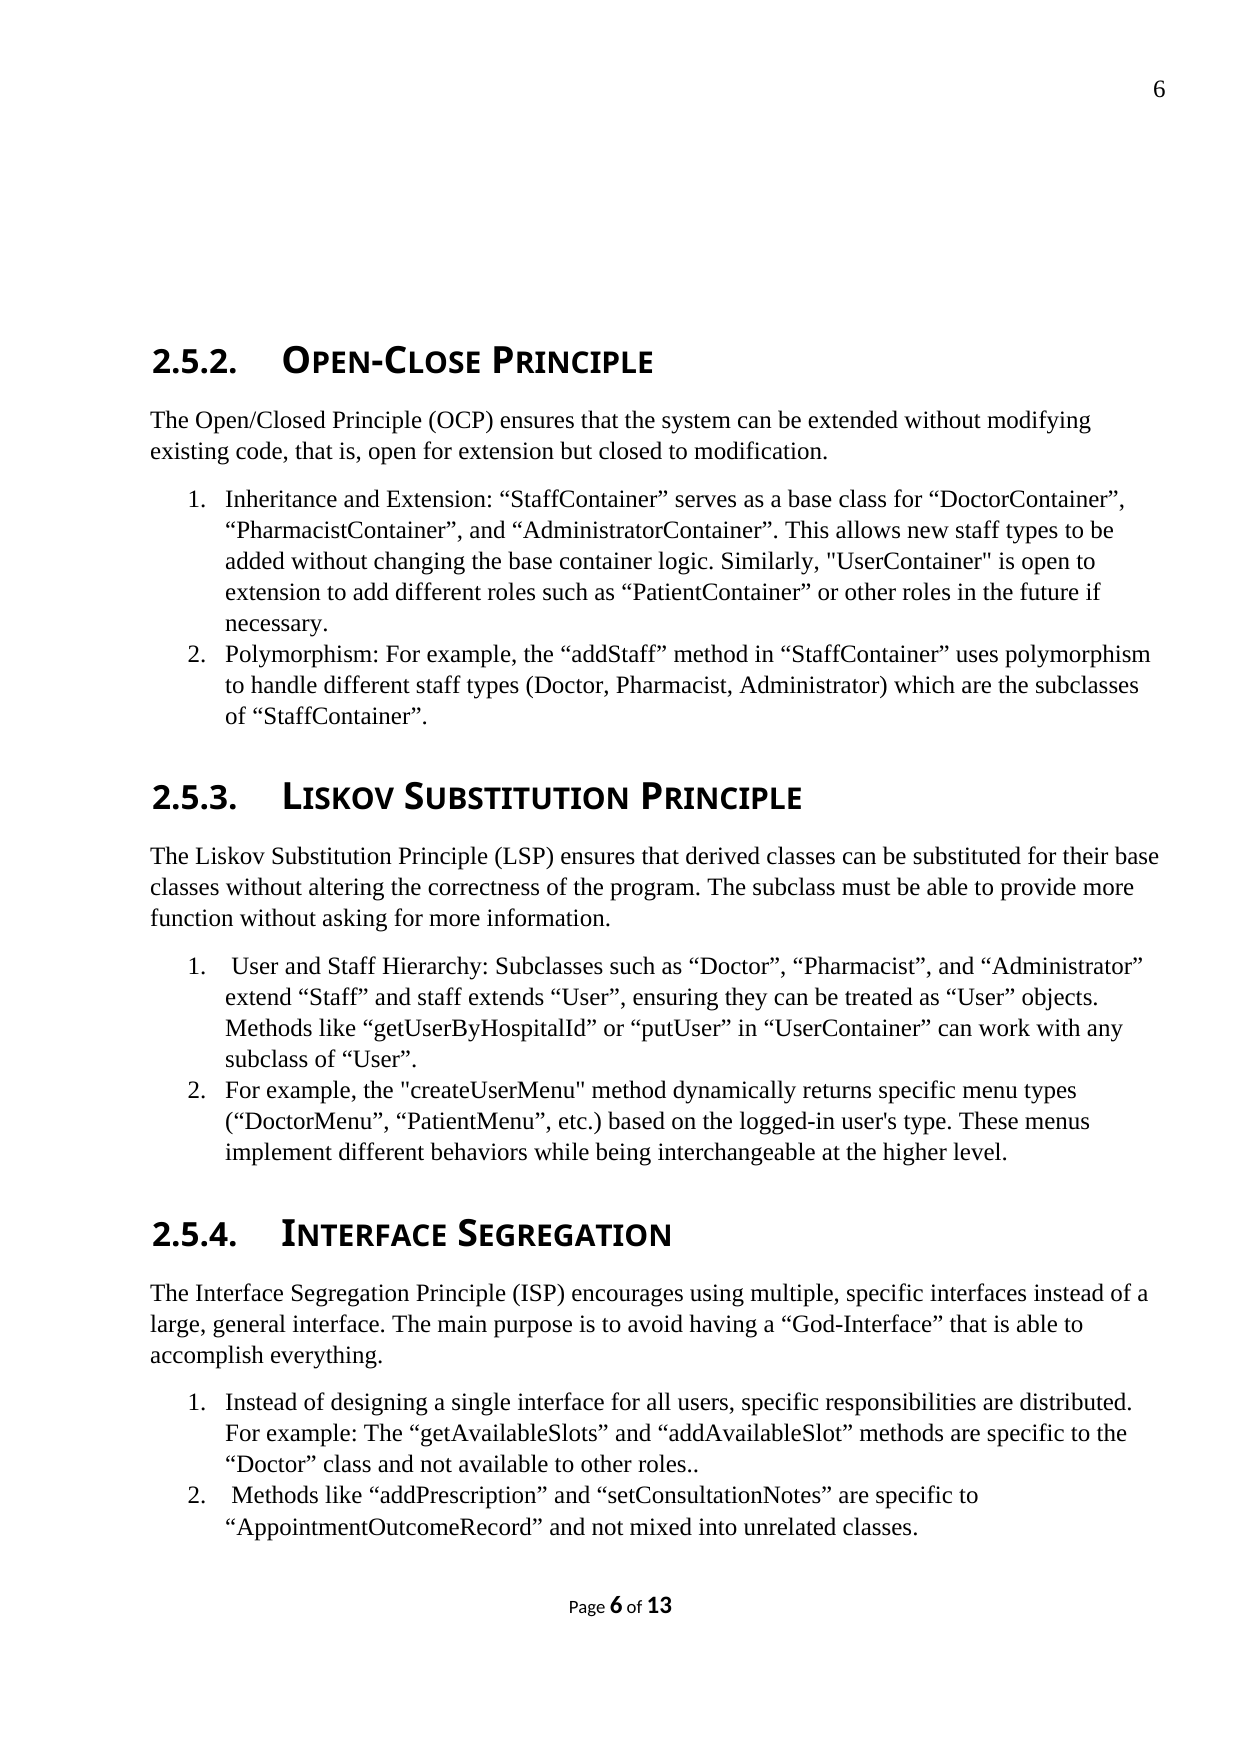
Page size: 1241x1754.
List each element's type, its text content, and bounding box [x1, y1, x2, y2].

subtitle Liskov Substitution Principle [237, 769, 1165, 821]
list User and Staff Hierarchy: Subclasses such as “Doctor”, “Pharmacist”, and “Administrator” extend “Staff” and staff extends “User”, ensuring they can be treated as “User” objects. Methods like “getUserByHospitalId” or “putUser” in “UserContainer” can work with any subclass of “User”. [187, 951, 1165, 1073]
text The Interface Segregation Principle (ISP) encourages using multiple, specific interfaces instead of a large, general interface. The main purpose is to avoid having a “God-Interface” that is able to accomplish everything. [150, 1278, 1165, 1368]
text The Open/Closed Principle (OCP) ensures that the system can be extended without modifying existing code, that is, open for extension but closed to modification. [150, 405, 1165, 465]
subtitle Open-Close Principle [237, 333, 1165, 384]
list Inheritance and Extension: “StaffContainer” serves as a base class for “DoctorContainer”, “PharmacistContainer”, and “AdministratorContainer”. This allows new staff types to be added without changing the base container logic. Similarly, "UserContainer" is open to extension to add different roles such as “PatientContainer” or other roles in the future if necessary. [187, 484, 1165, 637]
text The Liskov Substitution Principle (LSP) ensures that derived classes can be substituted for their base classes without altering the correctness of the program. The subclass must be able to provide more function without asking for more information. [150, 841, 1165, 932]
list Polymorphism: For example, the “addStaff” method in “StaffContainer” uses polymorphism to handle different staff types (Doctor, Pharmacist, Administrator) which are the subclasses of “StaffContainer”. [187, 639, 1165, 730]
subtitle Interface Segregation [237, 1206, 1165, 1257]
list Methods like “addPrescription” and “setConsultationNotes” are specific to “AppointmentOutcomeRecord” and not mixed into unrelated classes. [187, 1481, 1165, 1540]
list Instead of designing a single interface for all users, specific responsibilities are distributed. For example: The “getAvailableSlots” and “addAvailableSlot” methods are specific to the “Doctor” class and not available to other roles.. [187, 1387, 1165, 1478]
list For example, the "createUserMenu" method dynamically returns specific menu types (“DoctorMenu”, “PatientMenu”, etc.) based on the logged-in user's type. These menus implement different behaviors while being interchangeable at the higher level. [187, 1075, 1165, 1166]
